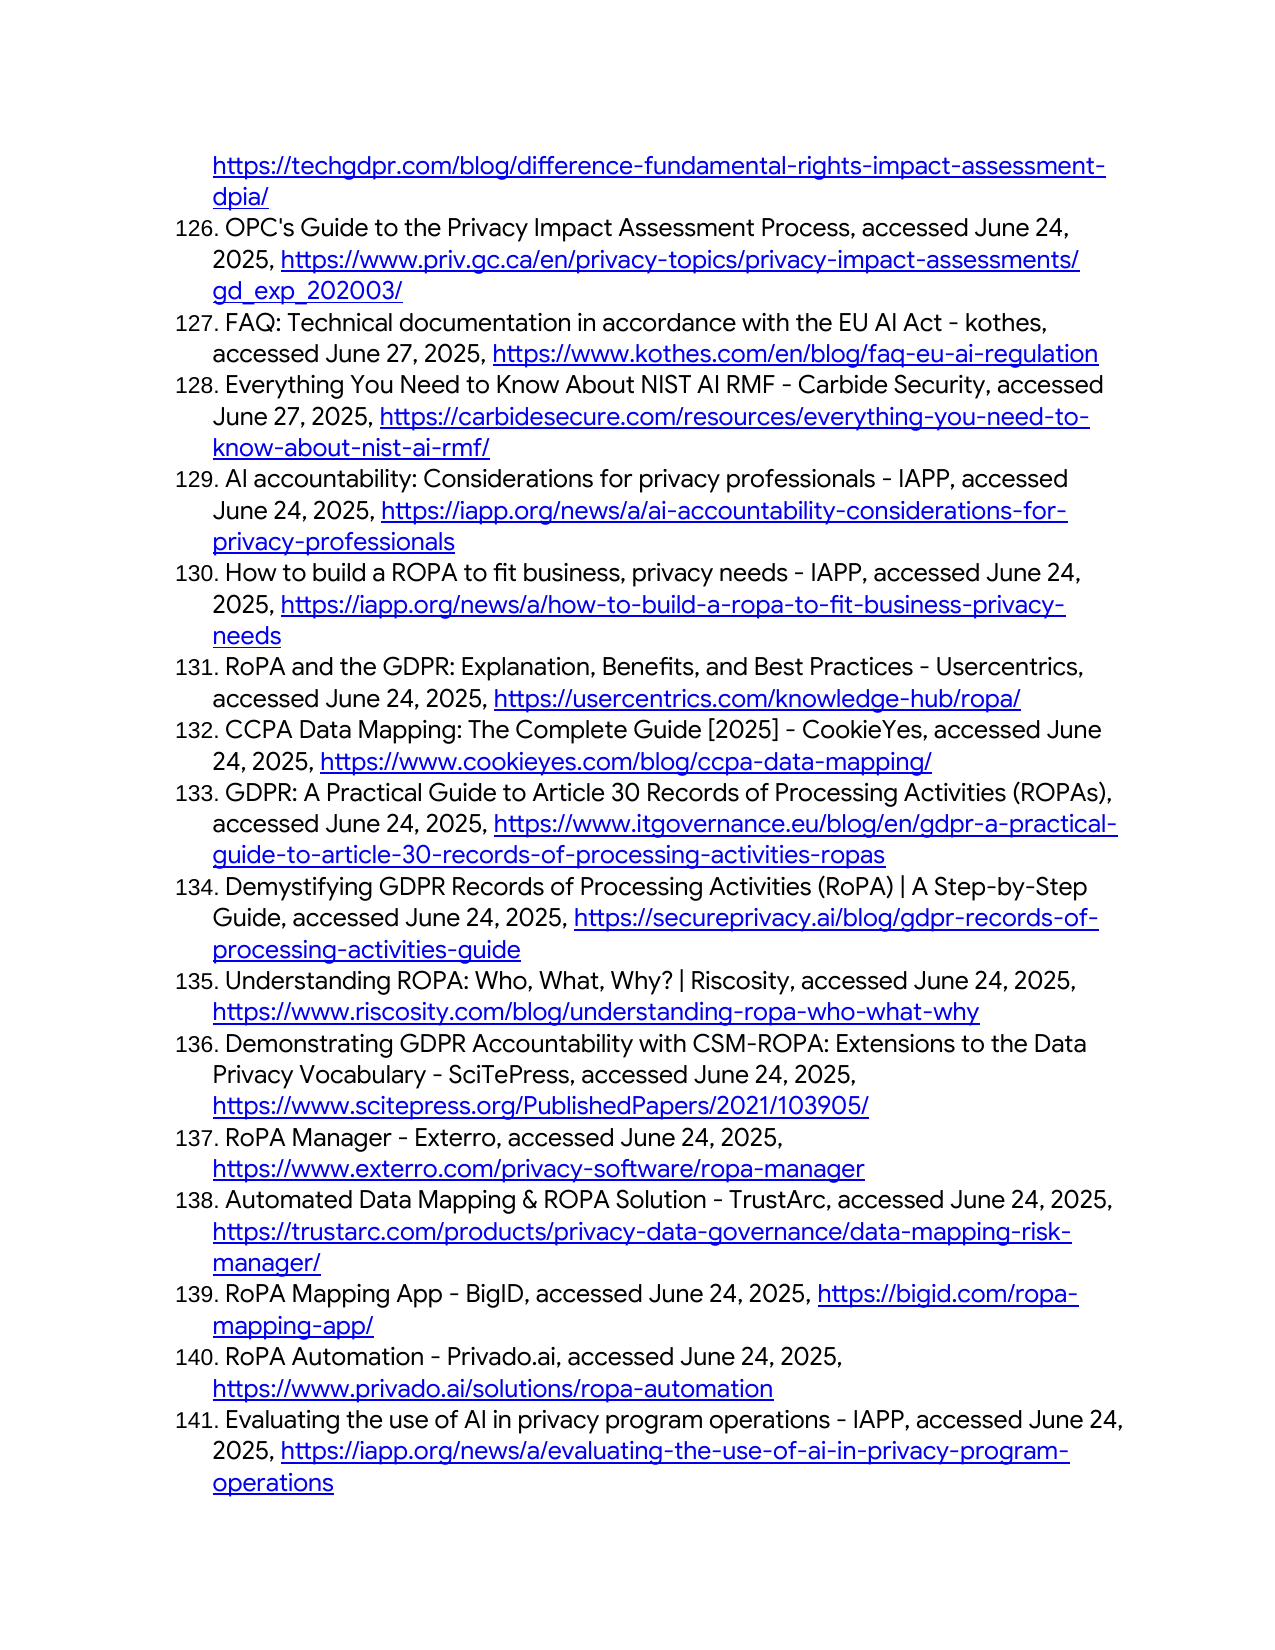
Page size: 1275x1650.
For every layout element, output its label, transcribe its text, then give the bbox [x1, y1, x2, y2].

list RoPA and the GDPR: Explanation, Benefits, and Best Practices - Usercentrics, accessed June 24, 2025, https://usercentrics.com/knowledge-hub/ropa/ [175, 652, 1125, 714]
list GDPR: A Practical Guide to Article 30 Records of Processing Activities (ROPAs), accessed June 24, 2025, https://www.itgovernance.eu/blog/en/gdpr-a-practical-guide-to-article-30-records-of-processing-activities-ropas [175, 777, 1125, 871]
list RoPA Mapping App - BigID, accessed June 24, 2025, https://bigid.com/ropa-mapping-app/ [175, 1279, 1125, 1341]
list AI accountability: Considerations for privacy professionals - IAPP, accessed June 24, 2025, https://iapp.org/news/a/ai-accountability-considerations-for-privacy-professionals [175, 463, 1125, 558]
list Evaluating the use of AI in privacy program operations - IAPP, accessed June 24, 2025, https://iapp.org/news/a/evaluating-the-use-of-ai-in-privacy-program-operations [175, 1404, 1125, 1498]
list CCPA Data Mapping: The Complete Guide [2025] - CookieYes, accessed June 24, 2025, https://www.cookieyes.com/blog/ccpa-data-mapping/ [175, 714, 1125, 777]
list Everything You Need to Know About NIST AI RMF - Carbide Security, accessed June 27, 2025, https://carbidesecure.com/resources/everything-you-need-to-know-about-nist-ai-rmf/ [175, 369, 1125, 463]
list FAQ: Technical documentation in accordance with the EU AI Act - kothes, accessed June 27, 2025, https://www.kothes.com/en/blog/faq-eu-ai-regulation [175, 307, 1125, 369]
list Understanding ROPA: Who, What, Why? | Riscosity, accessed June 24, 2025, https://www.riscosity.com/blog/understanding-ropa-who-what-why [175, 965, 1125, 1028]
list Demonstrating GDPR Accountability with CSM-ROPA: Extensions to the Data Privacy Vocabulary - SciTePress, accessed June 24, 2025, https://www.scitepress.org/PublishedPapers/2021/103905/ [175, 1028, 1125, 1122]
list RoPA Automation - Privado.ai, accessed June 24, 2025, https://www.privado.ai/solutions/ropa-automation [175, 1341, 1125, 1404]
list Demystifying GDPR Records of Processing Activities (RoPA) | A Step-by-Step Guide, accessed June 24, 2025, https://secureprivacy.ai/blog/gdpr-records-of-processing-activities-guide [175, 871, 1125, 965]
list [175, 150, 1125, 213]
list Automated Data Mapping & ROPA Solution - TrustArc, accessed June 24, 2025, https://trustarc.com/products/privacy-data-governance/data-mapping-risk-manager/ [175, 1185, 1125, 1279]
list How to build a ROPA to fit business, privacy needs - IAPP, accessed June 24, 2025, https://iapp.org/news/a/how-to-build-a-ropa-to-fit-business-privacy-needs [175, 558, 1125, 652]
list RoPA Manager - Exterro, accessed June 24, 2025, https://www.exterro.com/privacy-software/ropa-manager [175, 1122, 1125, 1185]
list OPC's Guide to the Privacy Impact Assessment Process, accessed June 24, 2025, https://www.priv.gc.ca/en/privacy-topics/privacy-impact-assessments/gd_exp_202003/ [175, 213, 1125, 307]
